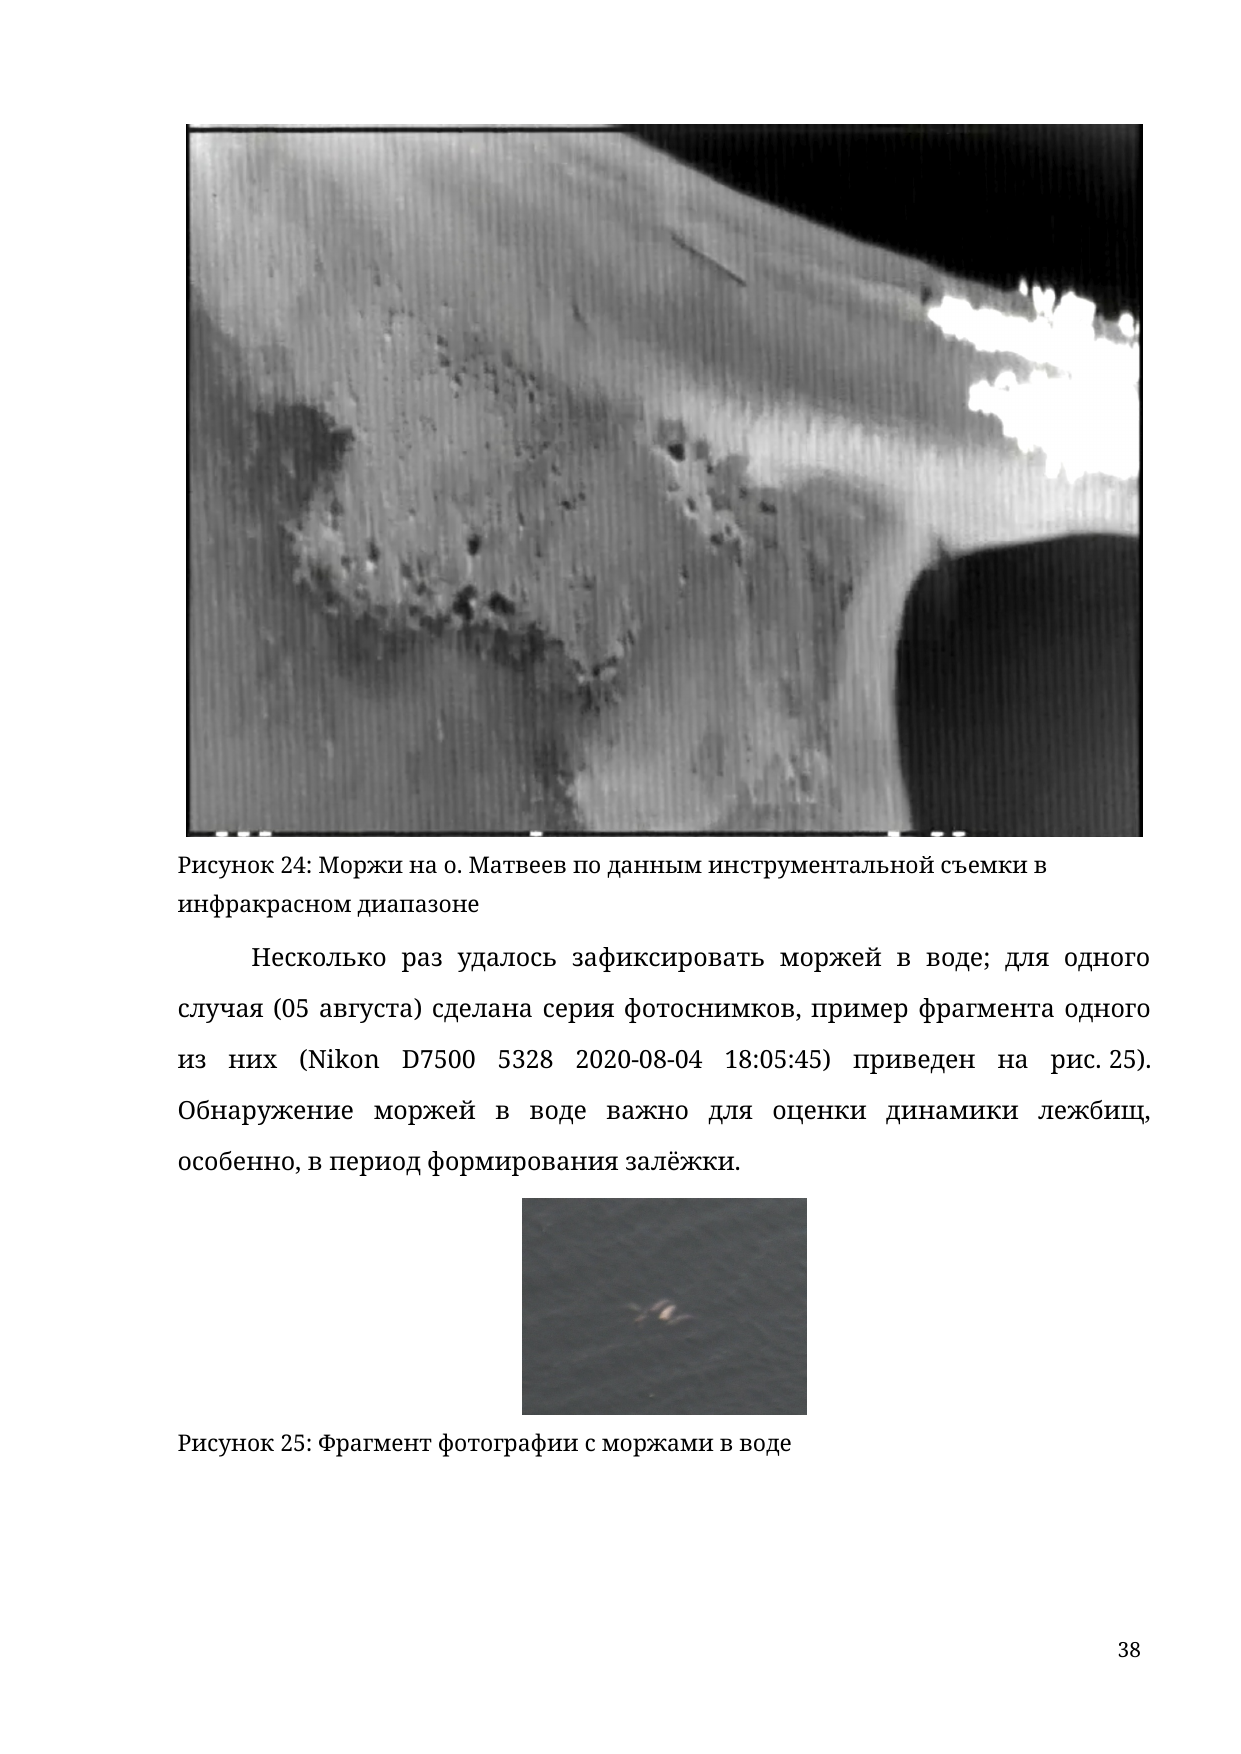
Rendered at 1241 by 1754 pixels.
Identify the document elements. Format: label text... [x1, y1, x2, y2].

text Несколько раз удалось зафиксировать моржей в воде; для одного случая (05 августа) сделана серия фотоснимков, пример фрагмента одного из них (Nikon D7500 5328 2020-08-04 18:05:45) приведен на рис. 25). Обнаружение моржей в воде важно для оценки динамики лежбищ, особенно, в период формирования залёжки. [177, 939, 1152, 1178]
text Рисунок 25: Фрагмент фотографии с моржами в воде [177, 1427, 1152, 1458]
picture [186, 124, 1143, 837]
text Рисунок 24: Моржи на о. Матвеев по данным инструментальной съемки в инфракрасном диапазоне [177, 849, 1152, 919]
picture [522, 1198, 807, 1415]
